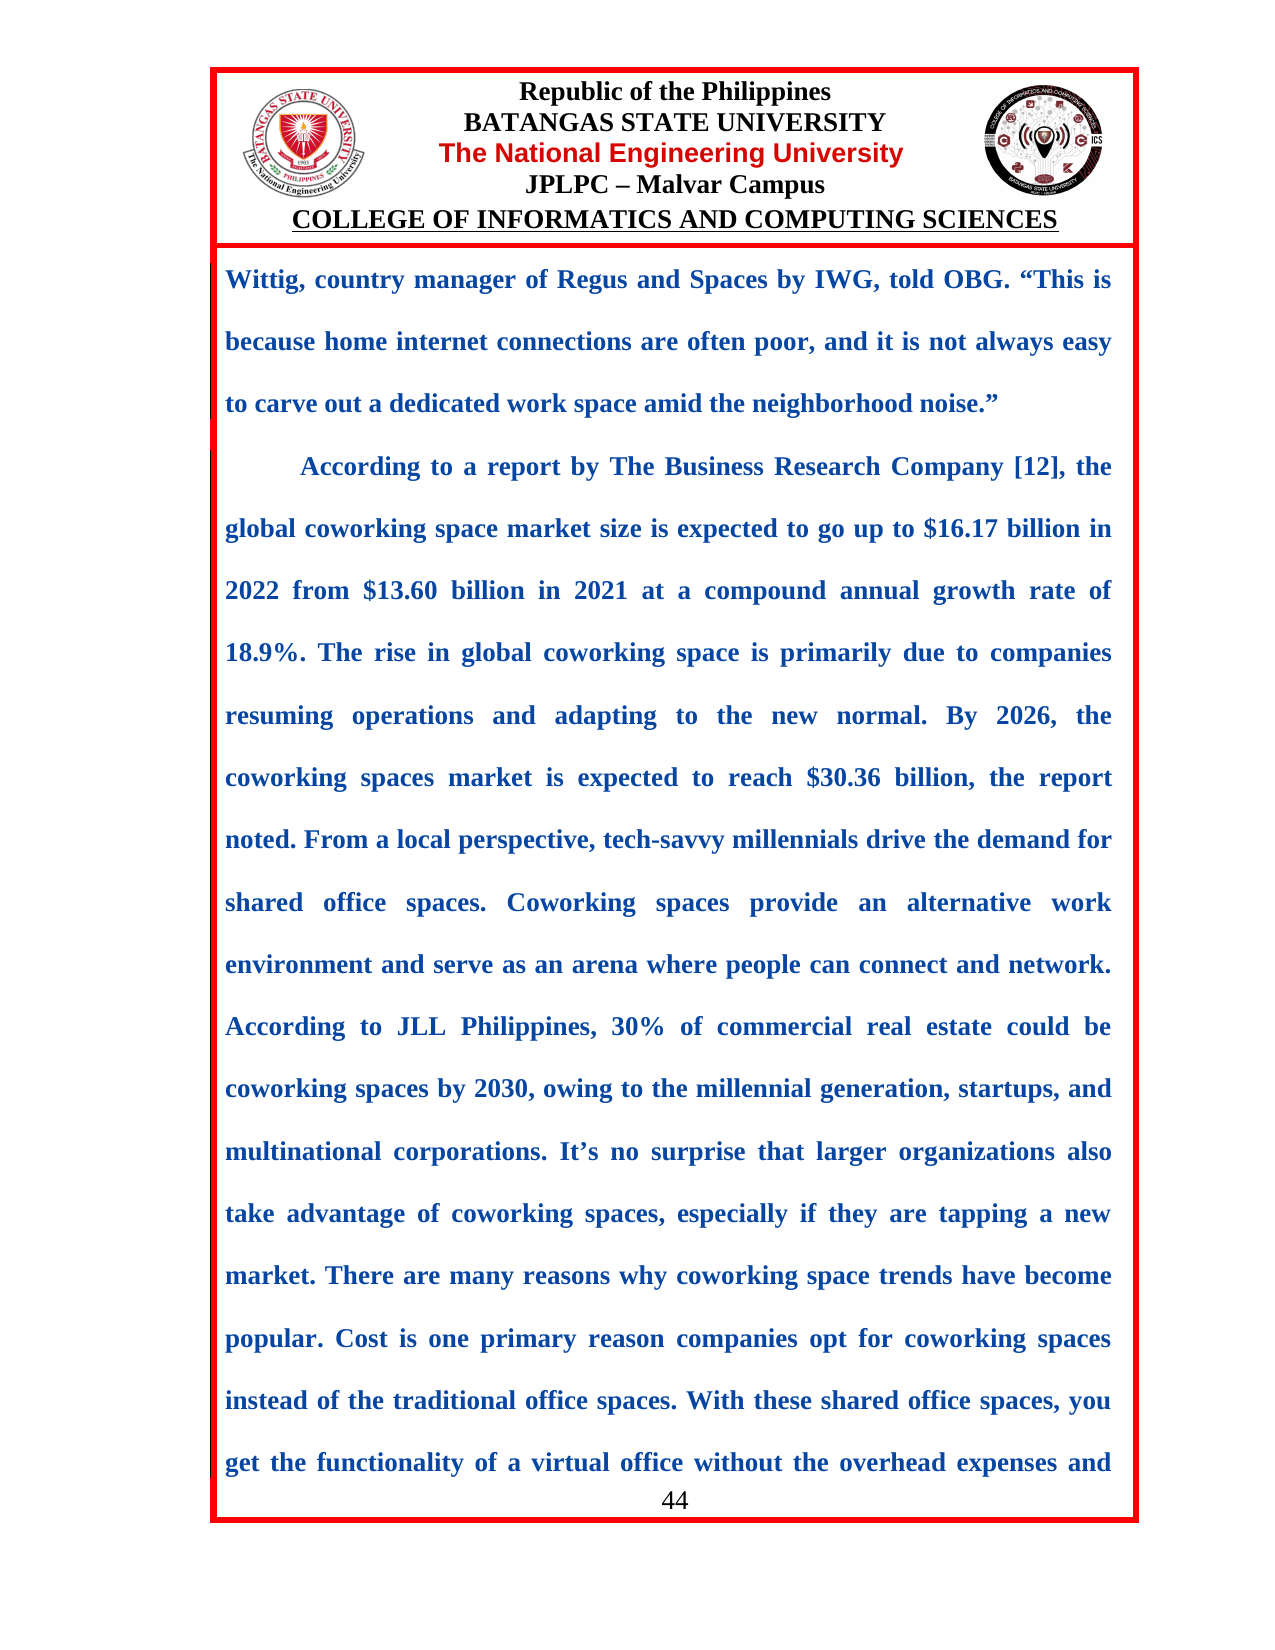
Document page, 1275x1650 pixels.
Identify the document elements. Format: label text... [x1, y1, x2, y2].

picture [242, 89, 366, 199]
picture [981, 82, 1105, 199]
